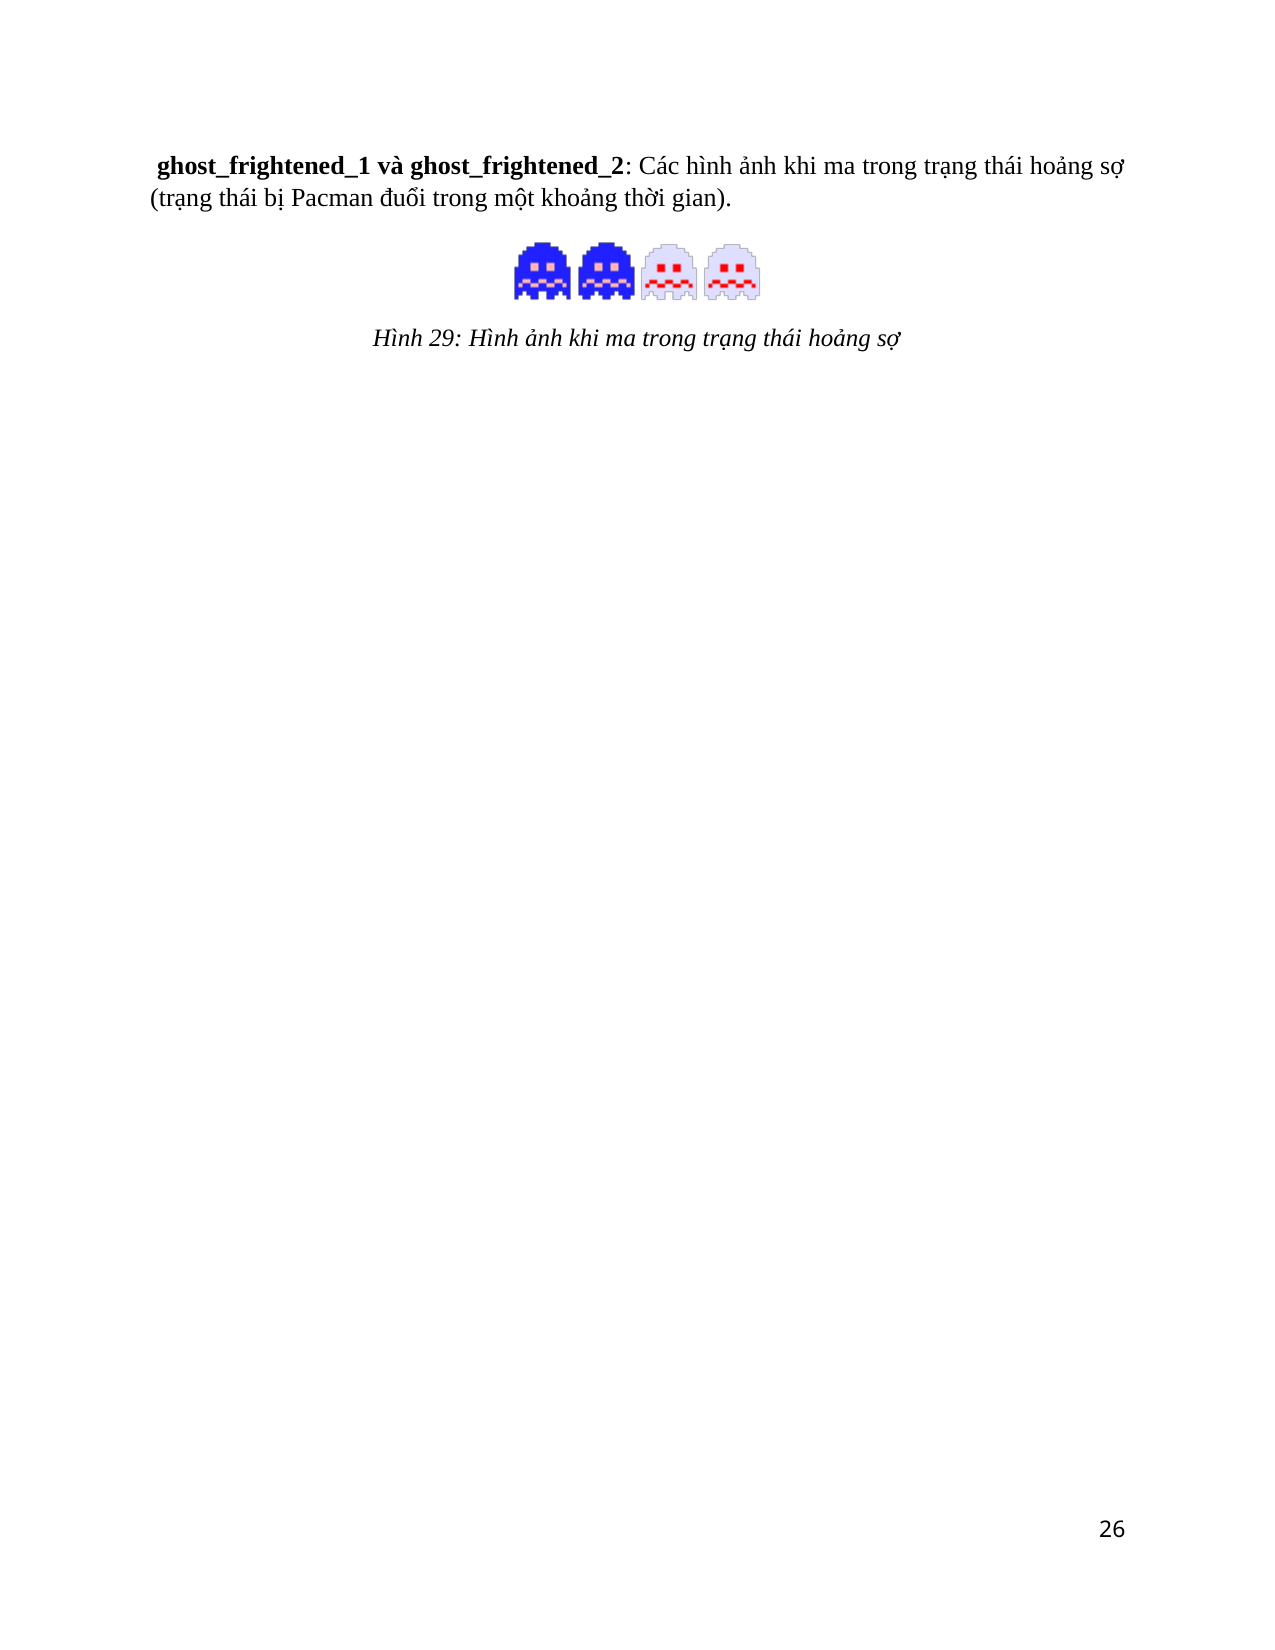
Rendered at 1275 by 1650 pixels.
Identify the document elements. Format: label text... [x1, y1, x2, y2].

text ghost_frightened_1 và ghost_frightened_2: Các hình ảnh khi ma trong trạng thái hoảng sợ (trạng thái bị Pacman đuổi trong một khoảng thời gian). [150, 150, 1125, 212]
picture [511, 239, 764, 304]
